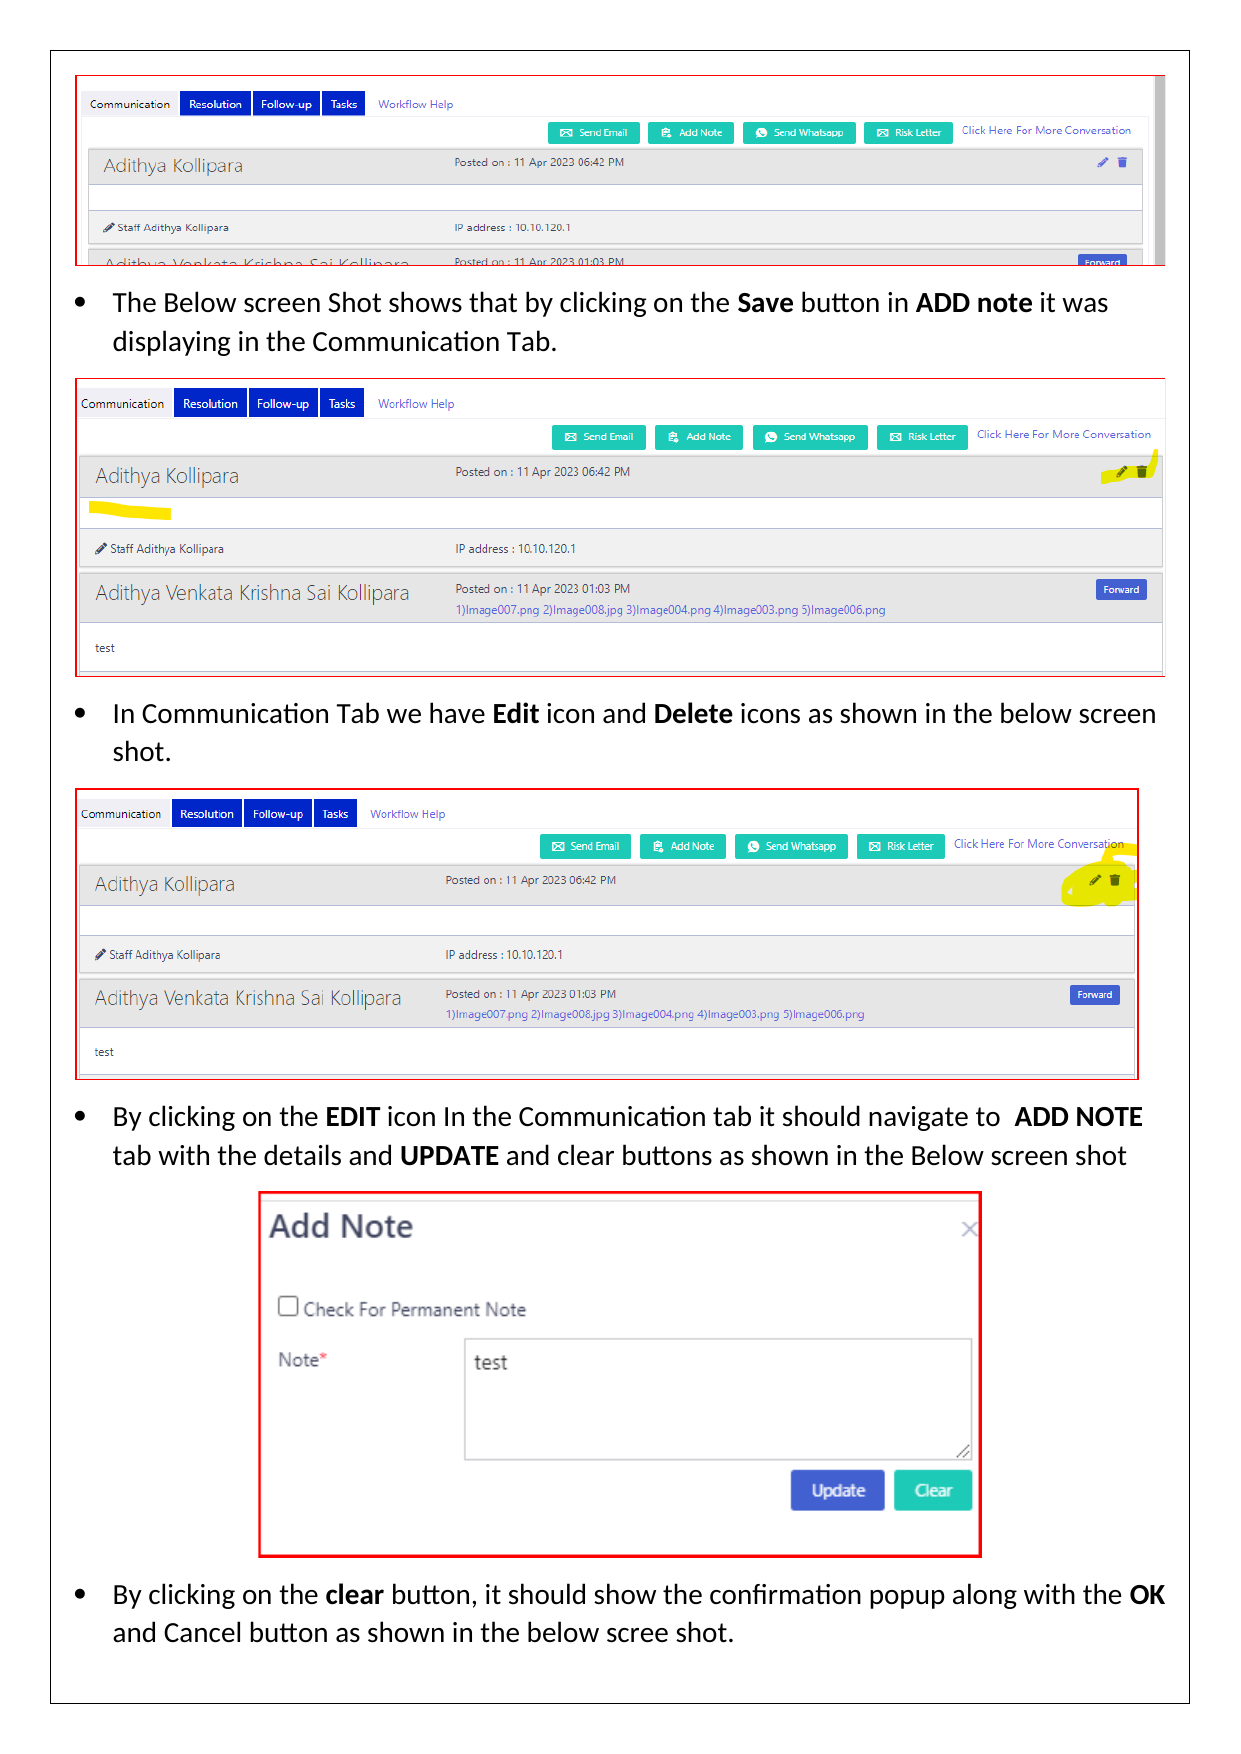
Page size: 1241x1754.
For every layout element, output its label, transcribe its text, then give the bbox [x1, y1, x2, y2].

picture [258, 1191, 982, 1558]
picture [75, 75, 1166, 266]
list By clicking on the EDIT icon In the Communication tab it should navigate to ADD NOTE tab with the details and UPDATE and clear buttons as shown in the Below screen shot [75, 1098, 1165, 1172]
list By clicking on the clear button, it should show the confirmation popup along with the OK and Cancel button as shown in the below scree shot. [75, 1576, 1165, 1650]
picture [75, 378, 1166, 677]
list In Communication Tab we have Edit icon and Delete icons as shown in the below screen shot. [75, 695, 1165, 769]
list The Below screen Shot shows that by clicking on the Save button in ADD note it was displaying in the Communication Tab. [75, 284, 1165, 358]
picture [75, 788, 1166, 1080]
